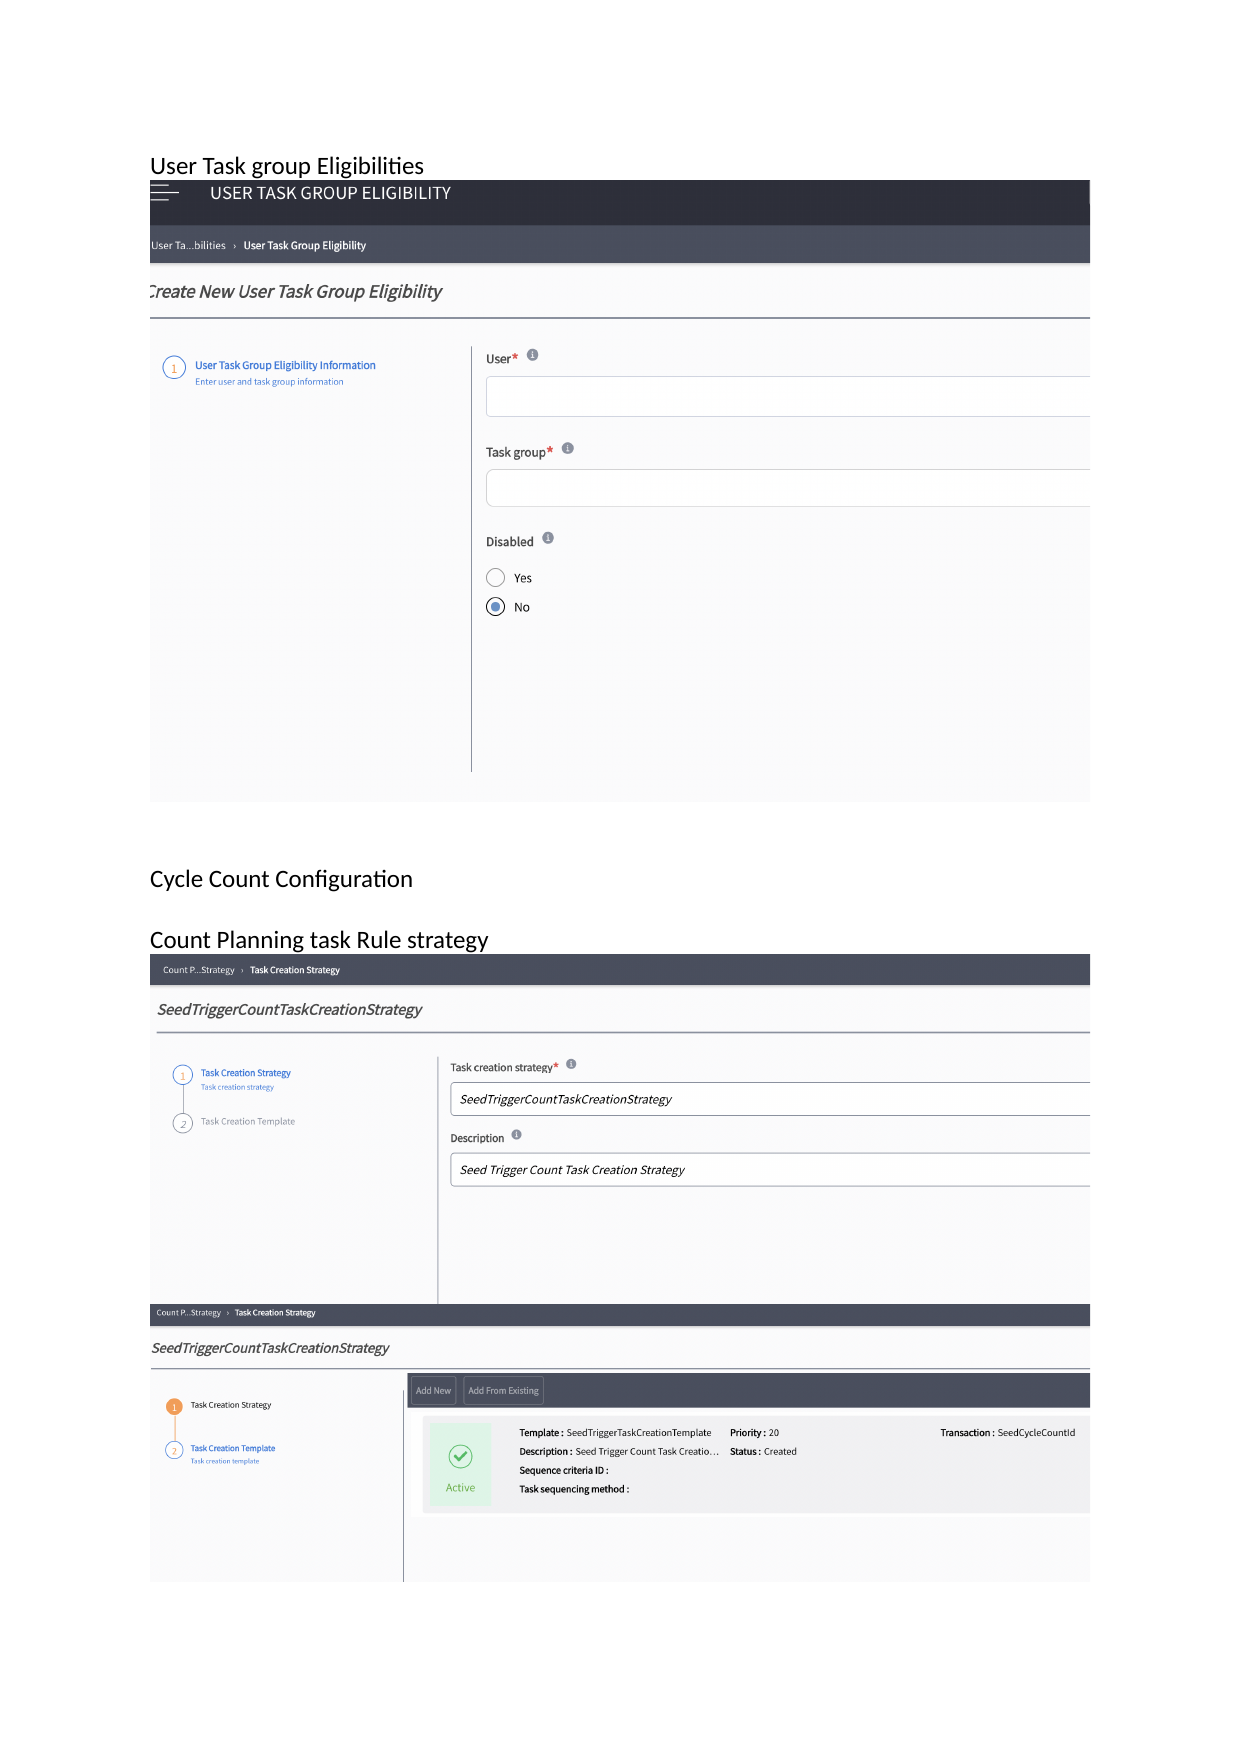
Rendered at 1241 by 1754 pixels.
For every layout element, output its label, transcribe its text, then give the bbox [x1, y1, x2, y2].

text User Task group Eligibilities [150, 150, 1090, 180]
picture [150, 954, 1091, 1582]
picture [150, 180, 1091, 802]
text Cycle Count Configuration [150, 863, 1090, 893]
text Count Planning task Rule strategy [150, 924, 1090, 954]
